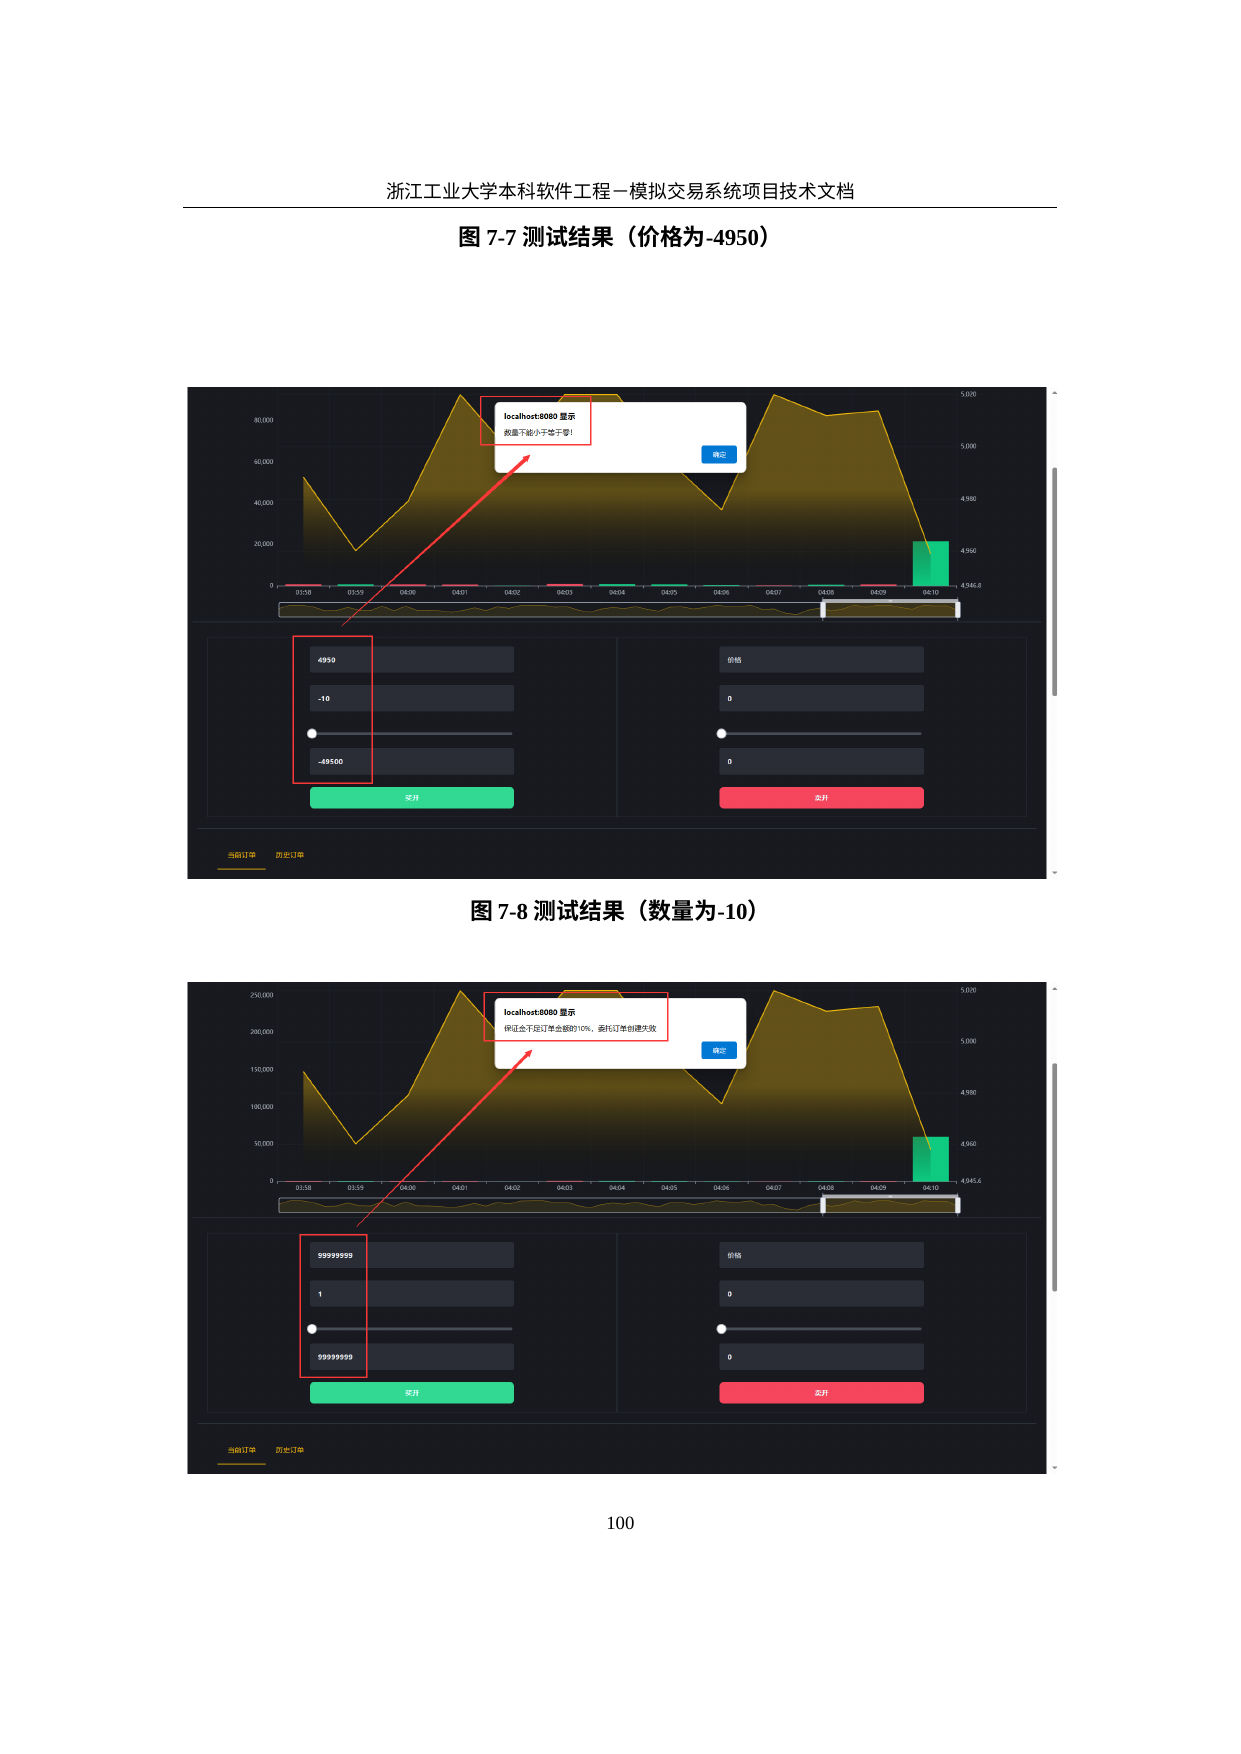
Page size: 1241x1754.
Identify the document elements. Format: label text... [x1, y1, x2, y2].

picture [183, 387, 1058, 879]
picture [183, 982, 1058, 1474]
text 图7-8 测试结果（数量为-10） [183, 893, 1057, 926]
text 图7-7 测试结果（价格为-4950） [183, 219, 1057, 252]
